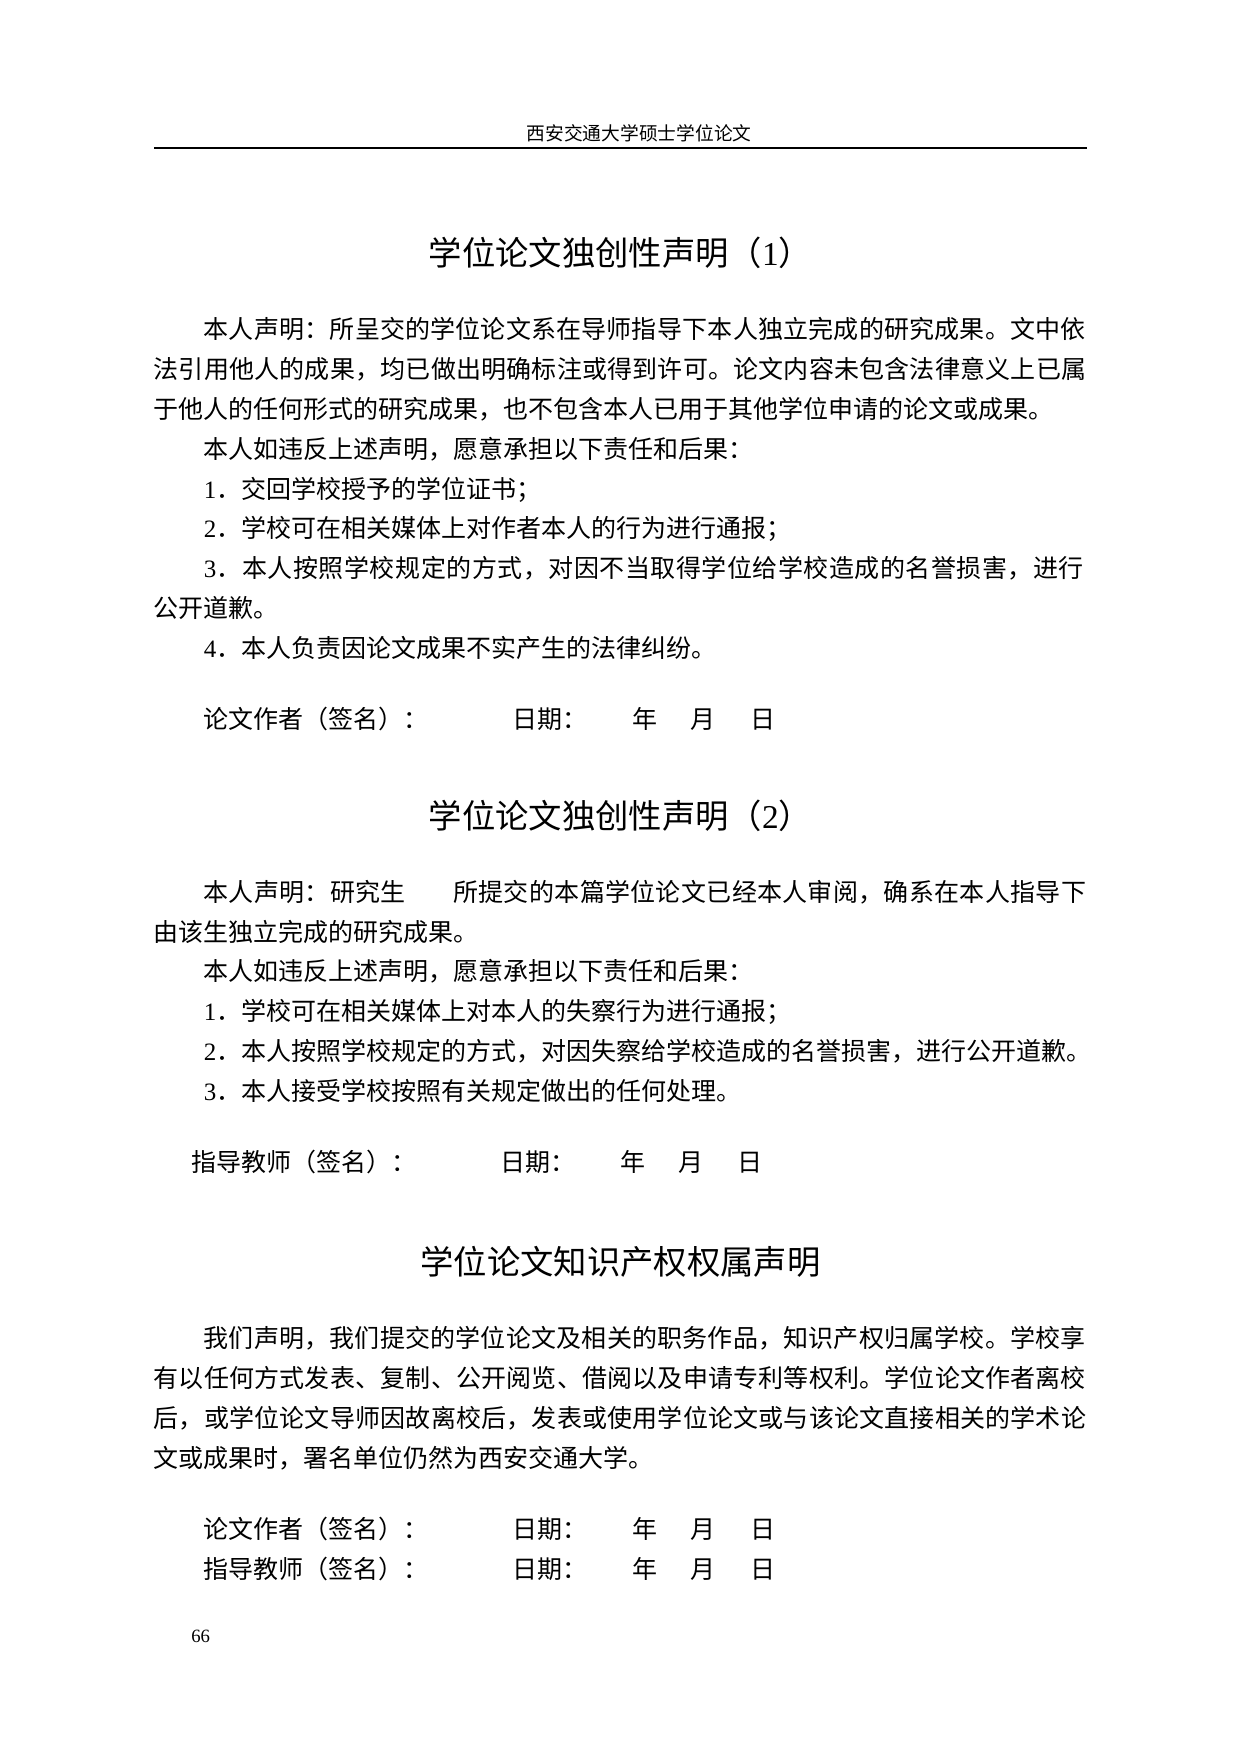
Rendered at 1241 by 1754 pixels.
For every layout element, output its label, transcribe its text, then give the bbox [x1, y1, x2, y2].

text 本人声明：所呈交的学位论文系在导师指导下本人独立完成的研究成果。文中依法引用他人的成果，均已做出明确标注或得到许可。论文内容未包含法律意义上已属于他人的任何形式的研究成果，也不包含本人已用于其他学位申请的论文或成果。 [153, 310, 1087, 426]
text 指导教师（签名）： 日期： 年 月 日 [153, 1143, 1087, 1179]
text 论文作者（签名）： 日期： 年 月 日 [153, 700, 1087, 736]
text 论文作者（签名）： 日期： 年 月 日 [153, 1509, 1087, 1546]
text 3．本人按照学校规定的方式，对因不当取得学位给学校造成的名誉损害，进行公开道歉。 [153, 549, 1087, 625]
text 4．本人负责因论文成果不实产生的法律纠纷。 [153, 628, 1087, 664]
text 本人如违反上述声明，愿意承担以下责任和后果： [153, 429, 1087, 466]
text 指导教师（签名）： 日期： 年 月 日 [153, 1549, 1087, 1586]
text 学位论文独创性声明（1） [153, 227, 1087, 275]
text 本人声明：研究生 所提交的本篇学位论文已经本人审阅，确系在本人指导下由该生独立完成的研究成果。 [153, 872, 1087, 948]
text 1．学校可在相关媒体上对本人的失察行为进行通报； [153, 992, 1087, 1028]
text 1．交回学校授予的学位证书； [153, 469, 1087, 505]
text 2．本人按照学校规定的方式，对因失察给学校造成的名誉损害，进行公开道歉。 [153, 1031, 1087, 1068]
text 3．本人接受学校按照有关规定做出的任何处理。 [153, 1071, 1087, 1107]
text 我们声明，我们提交的学位论文及相关的职务作品，知识产权归属学校。学校享有以任何方式发表、复制、公开阅览、借阅以及申请专利等权利。学位论文作者离校后，或学位论文导师因故离校后，发表或使用学位论文或与该论文直接相关的学术论文或成果时，署名单位仍然为西安交通大学。 [153, 1319, 1087, 1474]
text 学位论文独创性声明（2） [153, 789, 1087, 838]
subtitle 学位论文知识产权权属声明 [153, 1236, 1087, 1284]
text 本人如违反上述声明，愿意承担以下责任和后果： [153, 952, 1087, 988]
text 2．学校可在相关媒体上对作者本人的行为进行通报； [153, 509, 1087, 545]
